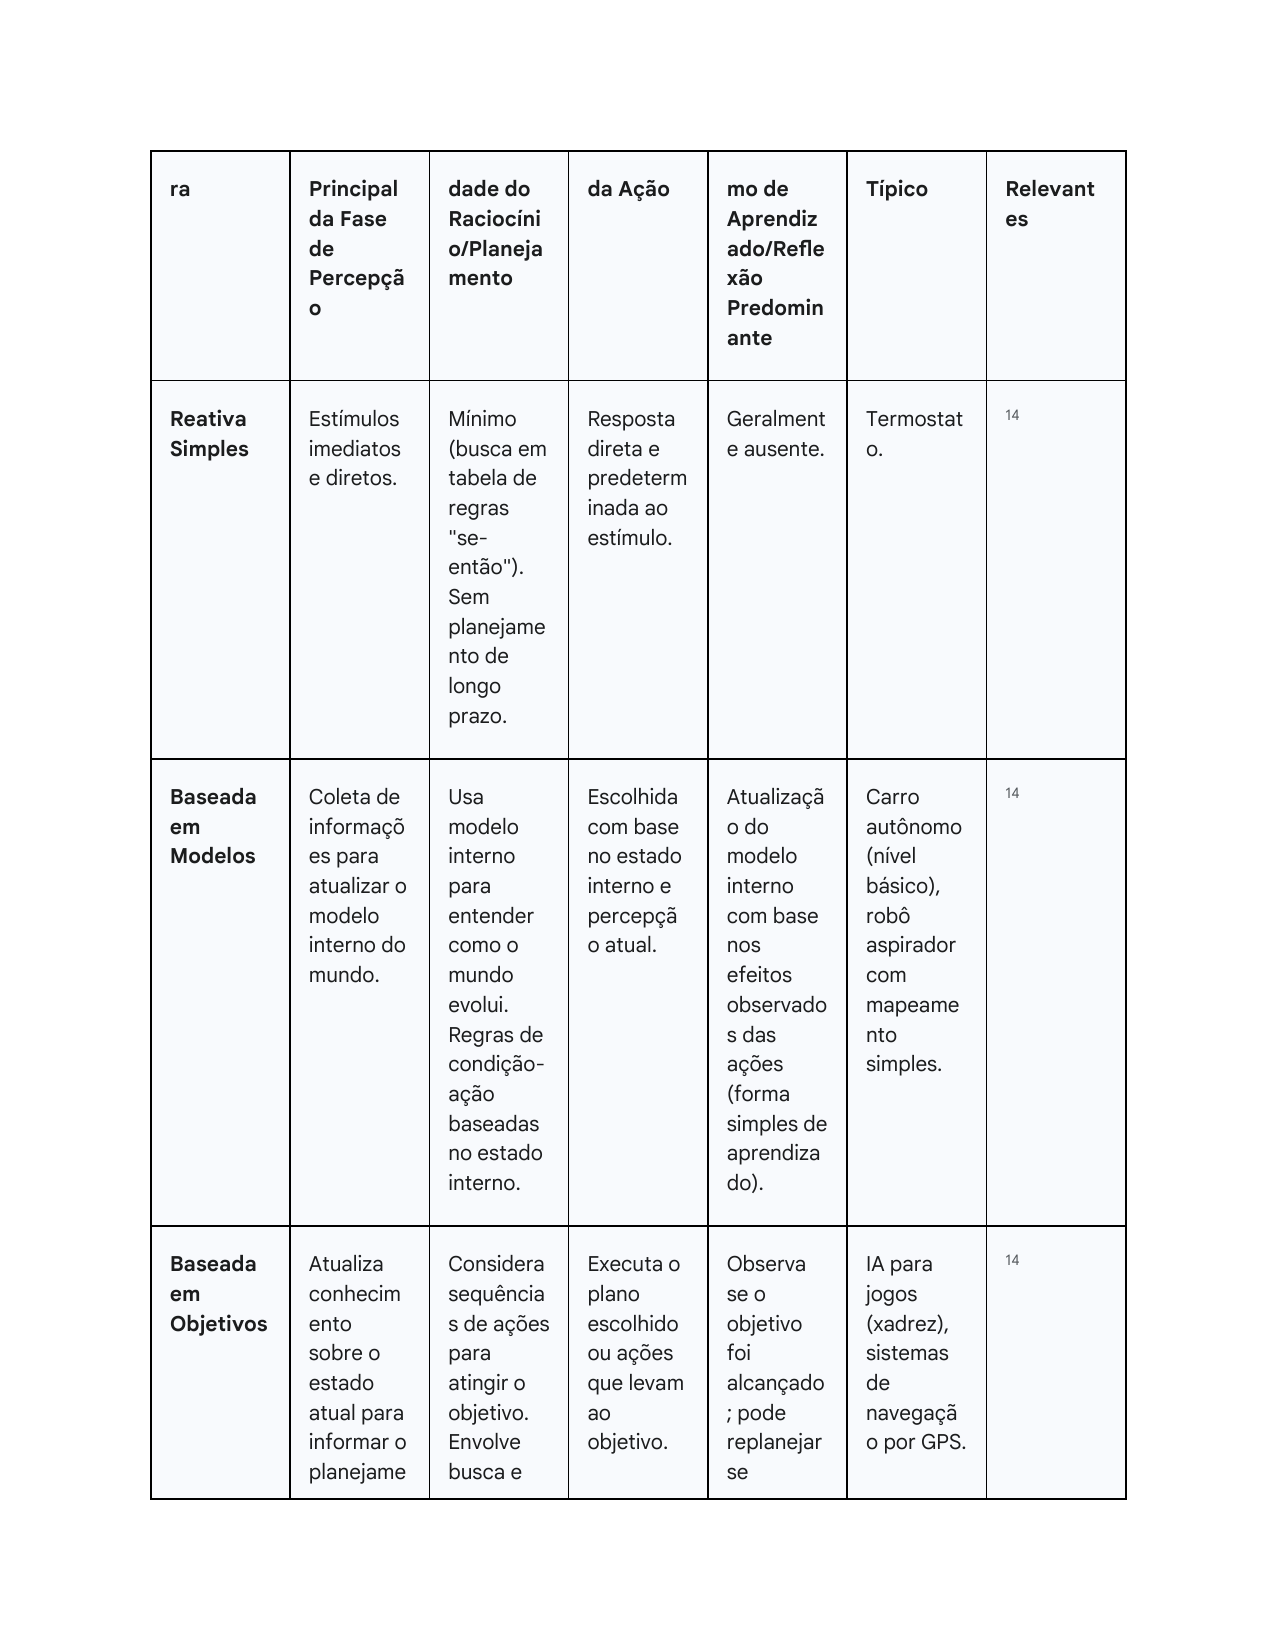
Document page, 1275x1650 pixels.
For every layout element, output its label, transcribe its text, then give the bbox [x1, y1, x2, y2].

table_cell Escolhida com base no estado interno e percepção atual. [569, 760, 707, 1225]
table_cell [569, 1227, 707, 1498]
table_cell 14 [987, 760, 1125, 1225]
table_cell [291, 1227, 429, 1498]
table_cell 14 [987, 1227, 1125, 1498]
table_cell 14 [987, 381, 1125, 758]
table_cell Baseada em Modelos [152, 760, 289, 1225]
table_cell Mínimo (busca em tabela de regras "se-então"). Sem planejamento de longo prazo. [430, 381, 568, 758]
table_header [709, 152, 846, 380]
table_cell Estímulos imediatos e diretos. [291, 381, 429, 758]
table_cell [152, 1227, 289, 1498]
table_cell Reativa Simples [152, 381, 289, 758]
table_header Snippets Relevantes [987, 152, 1125, 380]
table_cell Geralmente ausente. [709, 381, 846, 758]
table_cell Resposta direta e predeterminada ao estímulo. [569, 381, 707, 758]
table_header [430, 152, 568, 380]
table_cell Termostato. [848, 381, 986, 758]
table_cell Usa modelo interno para entender como o mundo evolui. Regras de condição-ação baseadas no estado interno. [430, 760, 568, 1225]
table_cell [848, 1227, 986, 1498]
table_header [291, 152, 429, 380]
table_header Natureza da Ação [569, 152, 707, 380]
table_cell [709, 1227, 846, 1498]
table_cell Carro autônomo (nível básico), robô aspirador com mapeamento simples. [848, 760, 986, 1225]
table_header Exemplo Típico [848, 152, 986, 380]
table_cell Coleta de informações para atualizar o modelo interno do mundo. [291, 760, 429, 1225]
table_header Arquitetura [152, 152, 289, 380]
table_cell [430, 1227, 568, 1498]
table_cell Atualização do modelo interno com base nos efeitos observados das ações (forma simples de aprendizado). [709, 760, 846, 1225]
